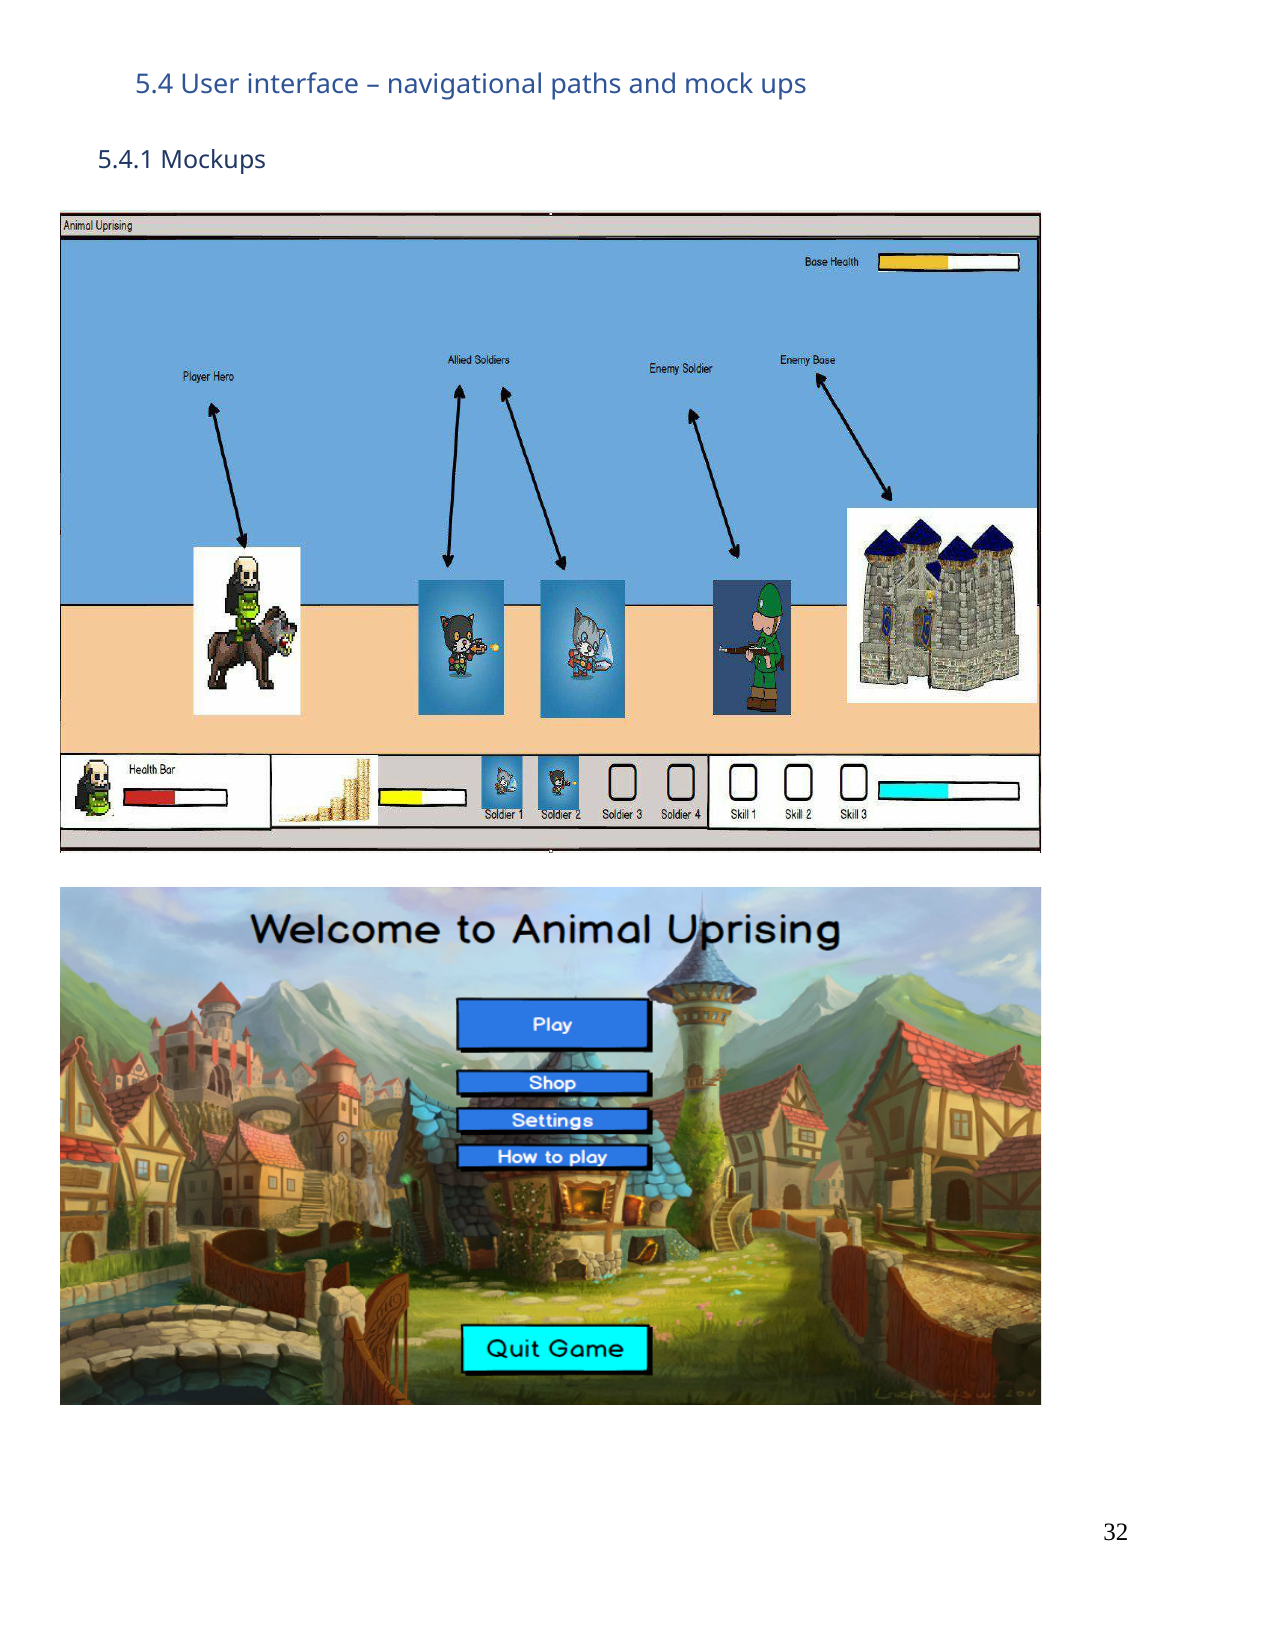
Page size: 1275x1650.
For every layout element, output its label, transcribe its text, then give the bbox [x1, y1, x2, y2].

subtitle 5.4 User interface – navigational paths and mock ups [97, 64, 1128, 101]
picture [60, 210, 1042, 853]
picture [60, 887, 1042, 1405]
